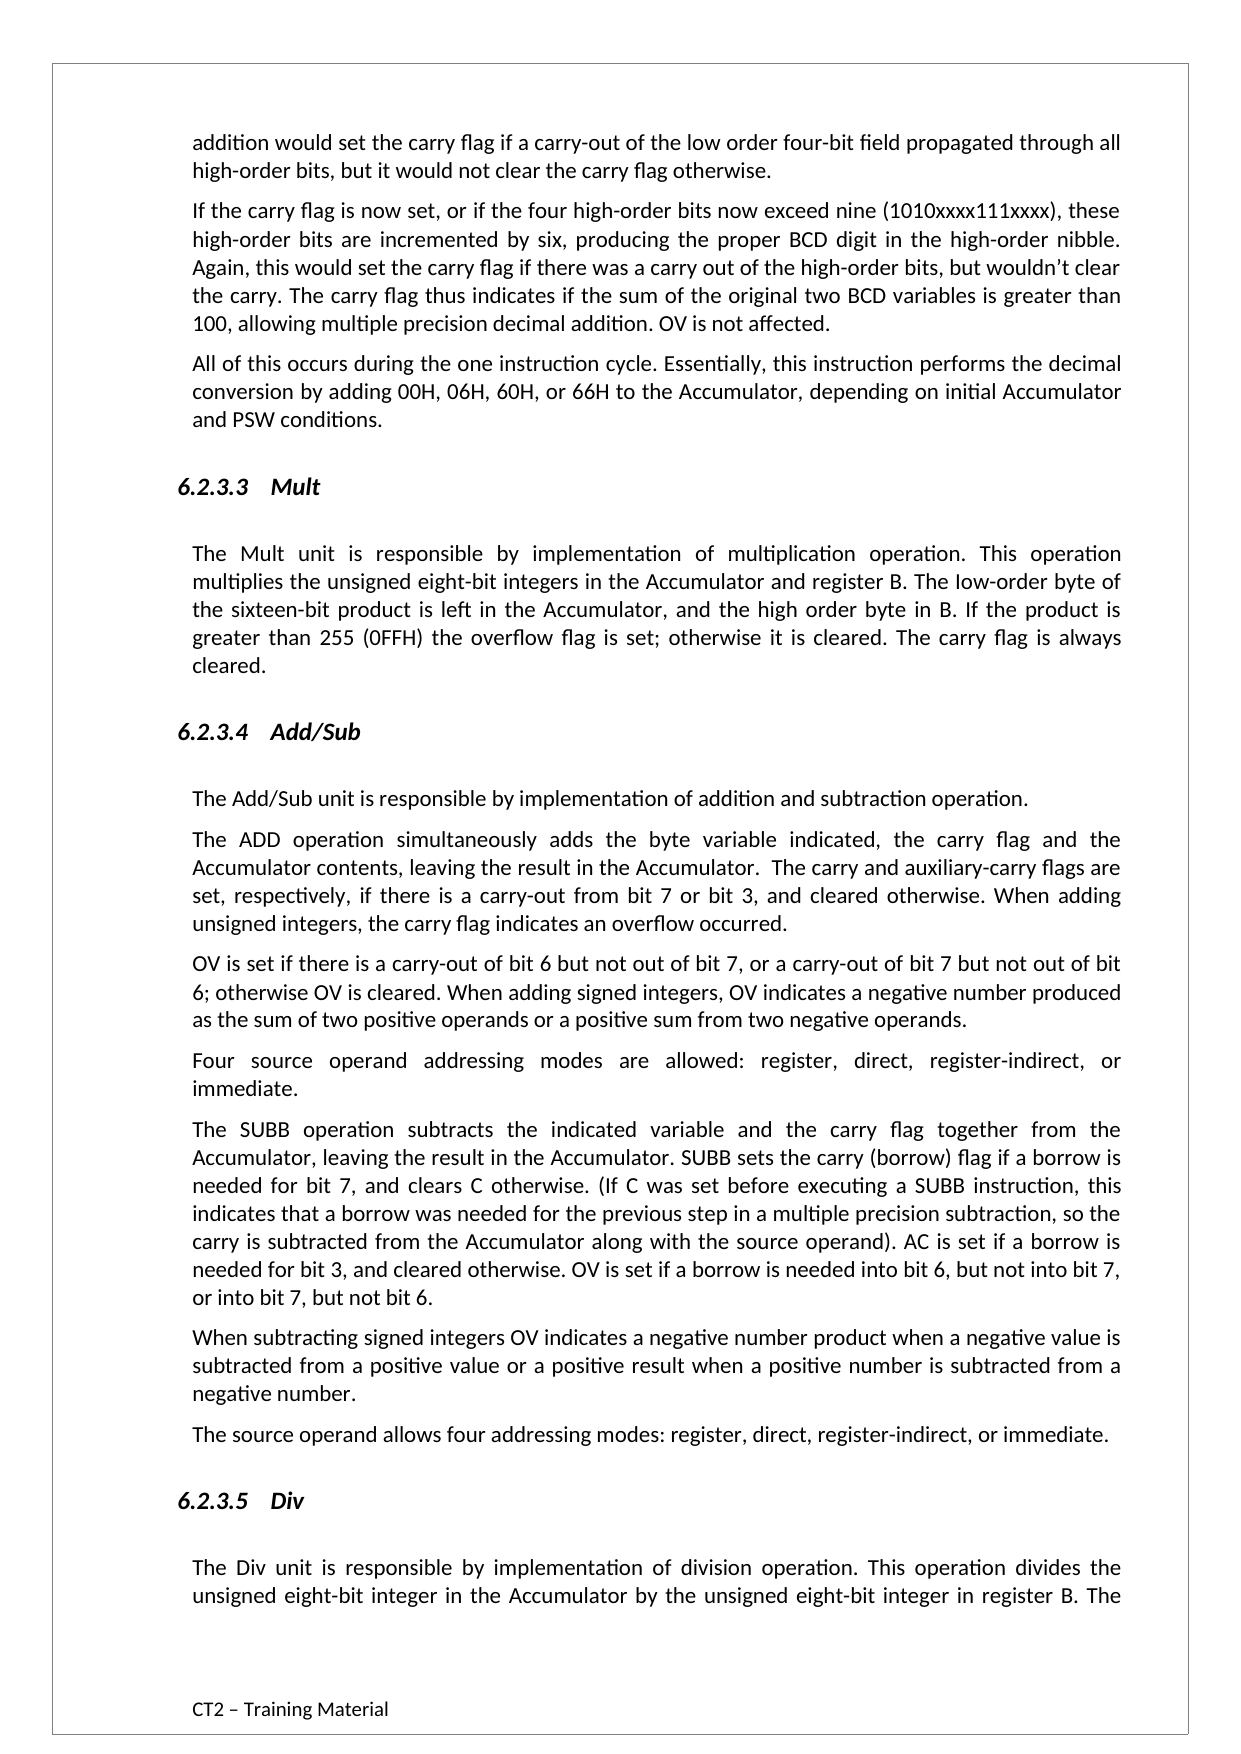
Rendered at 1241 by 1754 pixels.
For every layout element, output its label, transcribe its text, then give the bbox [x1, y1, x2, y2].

subtitle Mult [117, 471, 1123, 501]
text Four source operand addressing modes are allowed: register, direct, register-indirect, or immediate. [192, 1046, 1123, 1102]
text The ADD operation simultaneously adds the byte variable indicated, the carry flag and the Accumulator contents, leaving the result in the Accumulator. The carry and auxiliary-carry flags are set, respectively, if there is a carry-out from bit 7 or bit 3, and cleared otherwise. When adding unsigned integers, the carry flag indicates an overflow occurred. [192, 825, 1123, 937]
text The SUBB operation subtracts the indicated variable and the carry flag together from the Accumulator, leaving the result in the Accumulator. SUBB sets the carry (borrow) flag if a borrow is needed for bit 7, and clears C otherwise. (If C was set before executing a SUBB instruction, this indicates that a borrow was needed for the previous step in a multiple precision subtraction, so the carry is subtracted from the Accumulator along with the source operand). AC is set if a borrow is needed for bit 3, and cleared otherwise. OV is set if a borrow is needed into bit 6, but not into bit 7, or into bit 7, but not bit 6. [192, 1115, 1123, 1311]
subtitle Div [117, 1485, 1123, 1516]
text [192, 128, 1123, 184]
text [192, 1553, 1123, 1609]
text The Add/Sub unit is responsible by implementation of addition and subtraction operation. [192, 784, 1123, 812]
text If the carry flag is now set, or if the four high-order bits now exceed nine (1010xxxx111xxxx), these high-order bits are incremented by six, producing the proper BCD digit in the high-order nibble. Again, this would set the carry flag if there was a carry out of the high-order bits, but wouldn’t clear the carry. The carry flag thus indicates if the sum of the original two BCD variables is greater than 100, allowing multiple precision decimal addition. OV is not affected. [192, 197, 1123, 337]
text The Mult unit is responsible by implementation of multiplication operation. This operation multiplies the unsigned eight-bit integers in the Accumulator and register B. The Iow-order byte of the sixteen-bit product is left in the Accumulator, and the high order byte in B. If the product is greater than 255 (0FFH) the overflow flag is set; otherwise it is cleared. The carry flag is always cleared. [192, 539, 1123, 679]
text When subtracting signed integers OV indicates a negative number product when a negative value is subtracted from a positive value or a positive result when a positive number is subtracted from a negative number. [192, 1323, 1123, 1407]
text OV is set if there is a carry-out of bit 6 but not out of bit 7, or a carry-out of bit 7 but not out of bit 6; otherwise OV is cleared. When adding signed integers, OV indicates a negative number produced as the sum of two positive operands or a positive sum from two negative operands. [192, 949, 1123, 1034]
text The source operand allows four addressing modes: register, direct, register-indirect, or immediate. [192, 1420, 1123, 1448]
subtitle Add/Sub [117, 716, 1123, 747]
text All of this occurs during the one instruction cycle. Essentially, this instruction performs the decimal conversion by adding 00H, 06H, 60H, or 66H to the Accumulator, depending on initial Accumulator and PSW conditions. [192, 349, 1123, 433]
